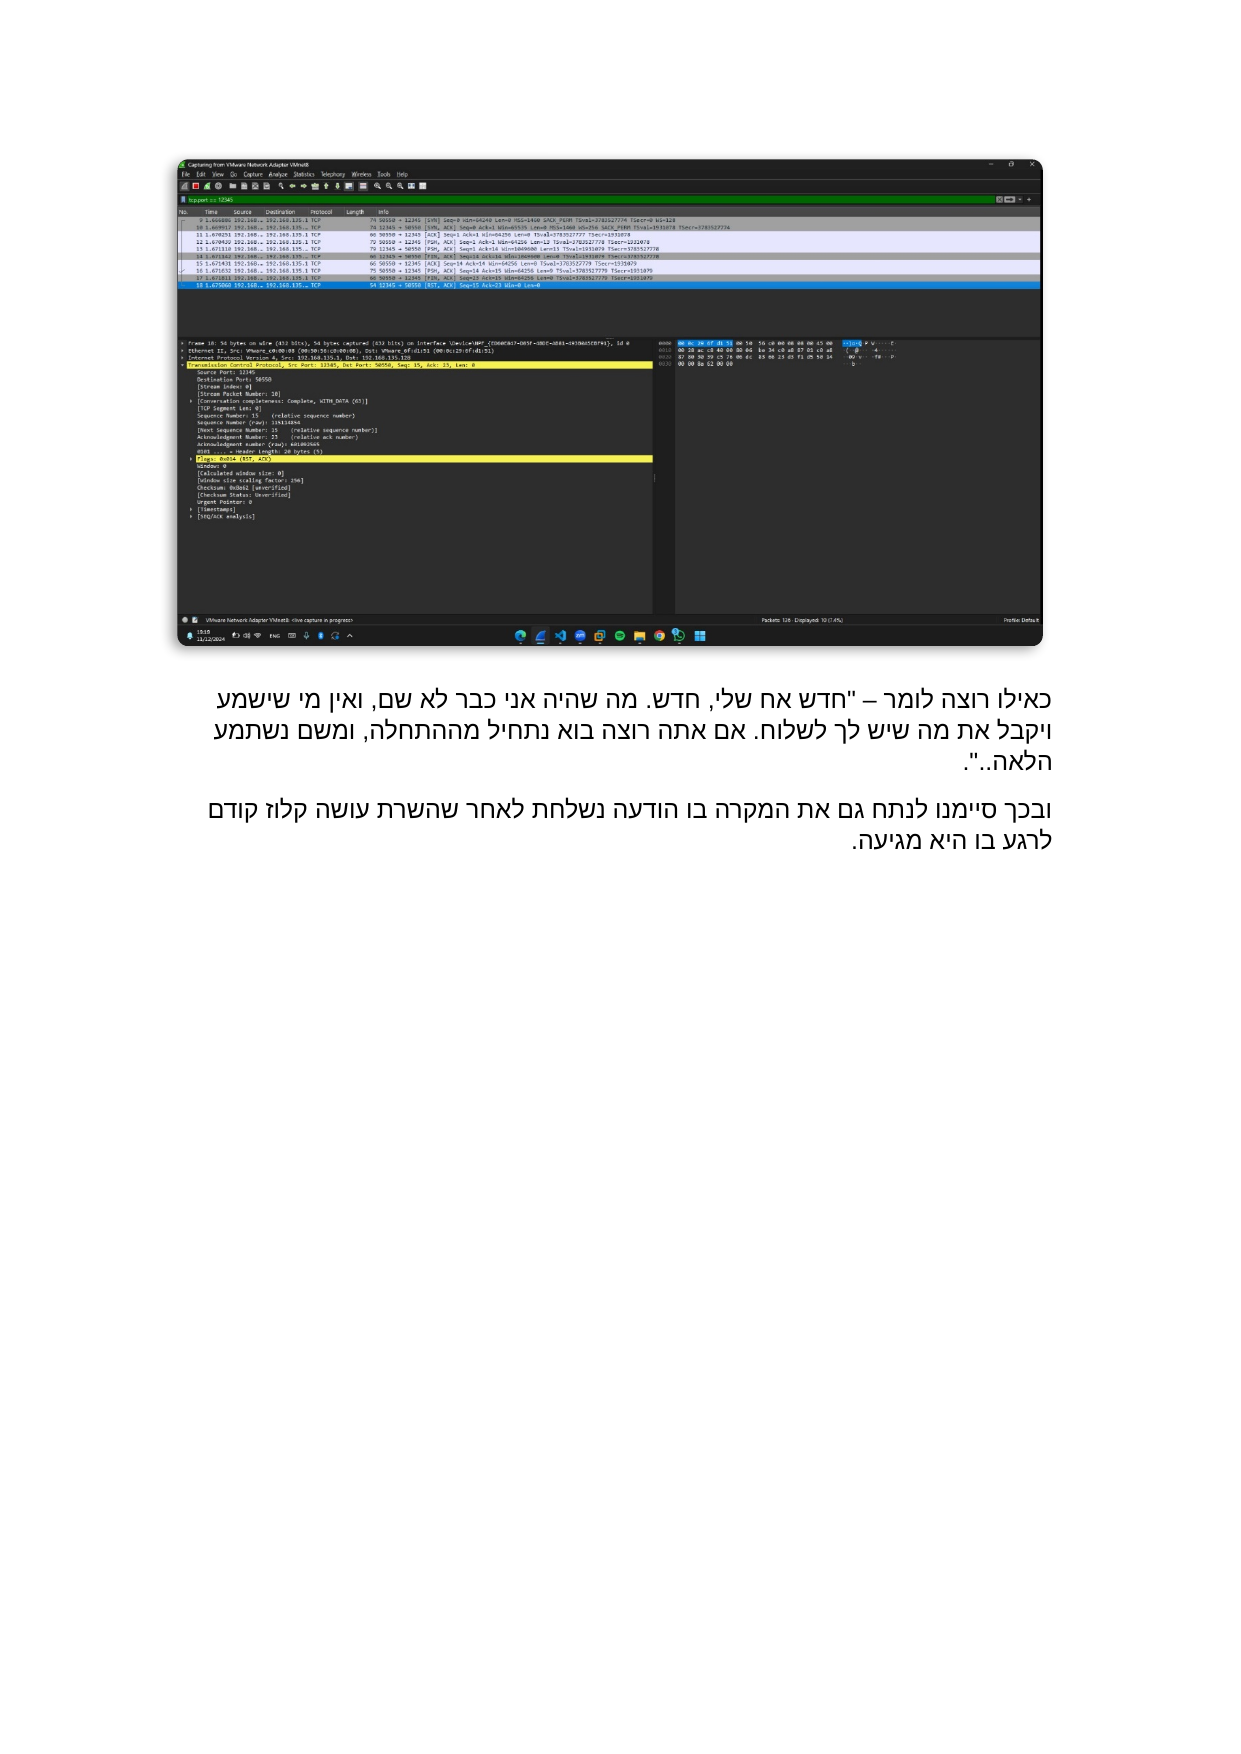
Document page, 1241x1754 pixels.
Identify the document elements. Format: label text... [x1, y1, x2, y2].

text ובכך סיימנו לנתח גם את המקרה בו הודעה נשלחת לאחר שהשרת עושה קלוז קודם לרגע בו היא מגיעה. [187, 795, 1053, 854]
picture [177, 159, 1043, 646]
text כאילו רוצה לומר – "חדש אח שלי, חדש. מה שהיה אני כבר לא שם, ואין מי שישמע ויקבל את מה שיש לך לשלוח. אם אתה רוצה בוא נתחיל מההתחלה, ומשם נשתמע הלאה..". [187, 685, 1053, 776]
